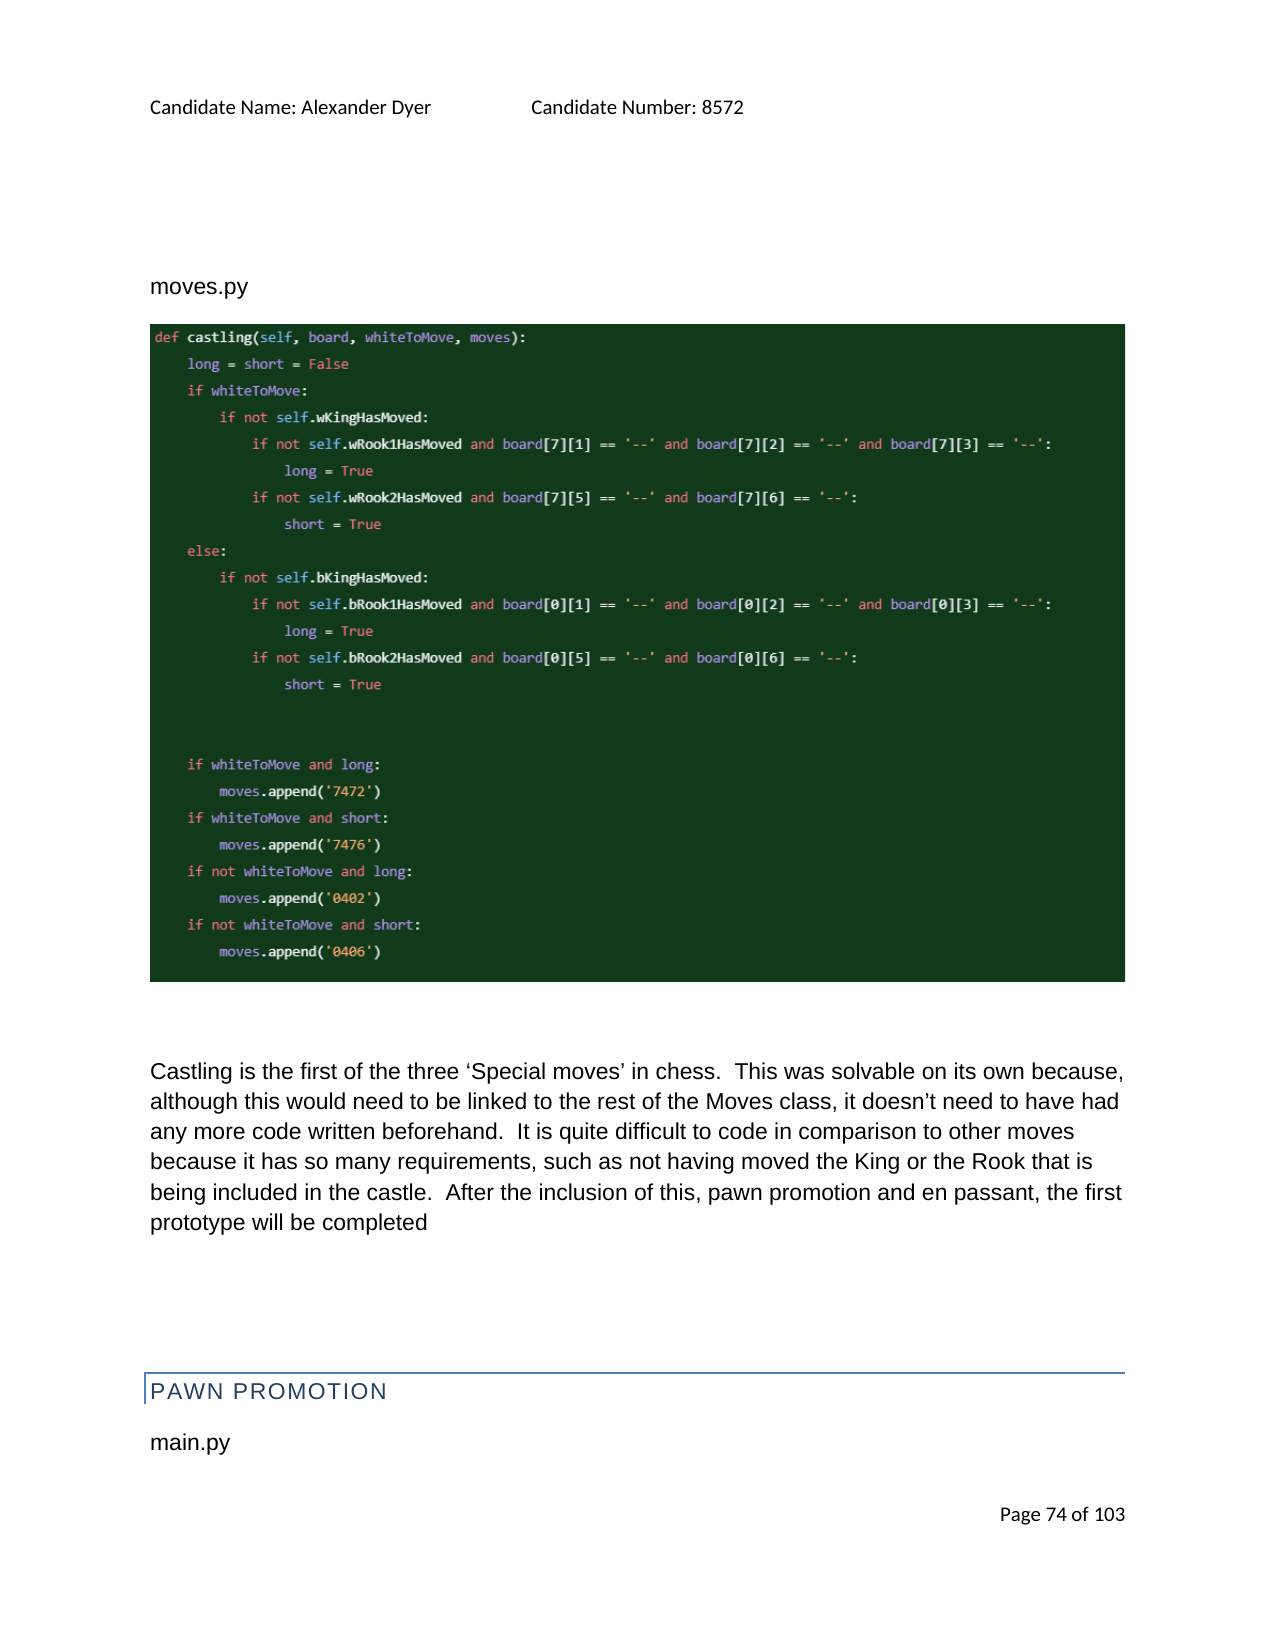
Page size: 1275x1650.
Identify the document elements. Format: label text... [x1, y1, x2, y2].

text Castling is the first of the three ‘Special moves’ in chess. This was solvable on its own because, although this would need to be linked to the rest of the Moves class, it doesn’t need to have had any more code written beforehand. It is quite difficult to code in comparison to other moves because it has so many requirements, such as not having moved the King or the Rook that is being included in the castle. After the inclusion of this, pawn promotion and en passant, the first prototype will be completed [150, 1058, 1125, 1235]
text moves.py [150, 273, 1125, 299]
text main.py [150, 1429, 1125, 1455]
picture [150, 324, 1125, 982]
subtitle Pawn Promotion [146, 1374, 1125, 1404]
